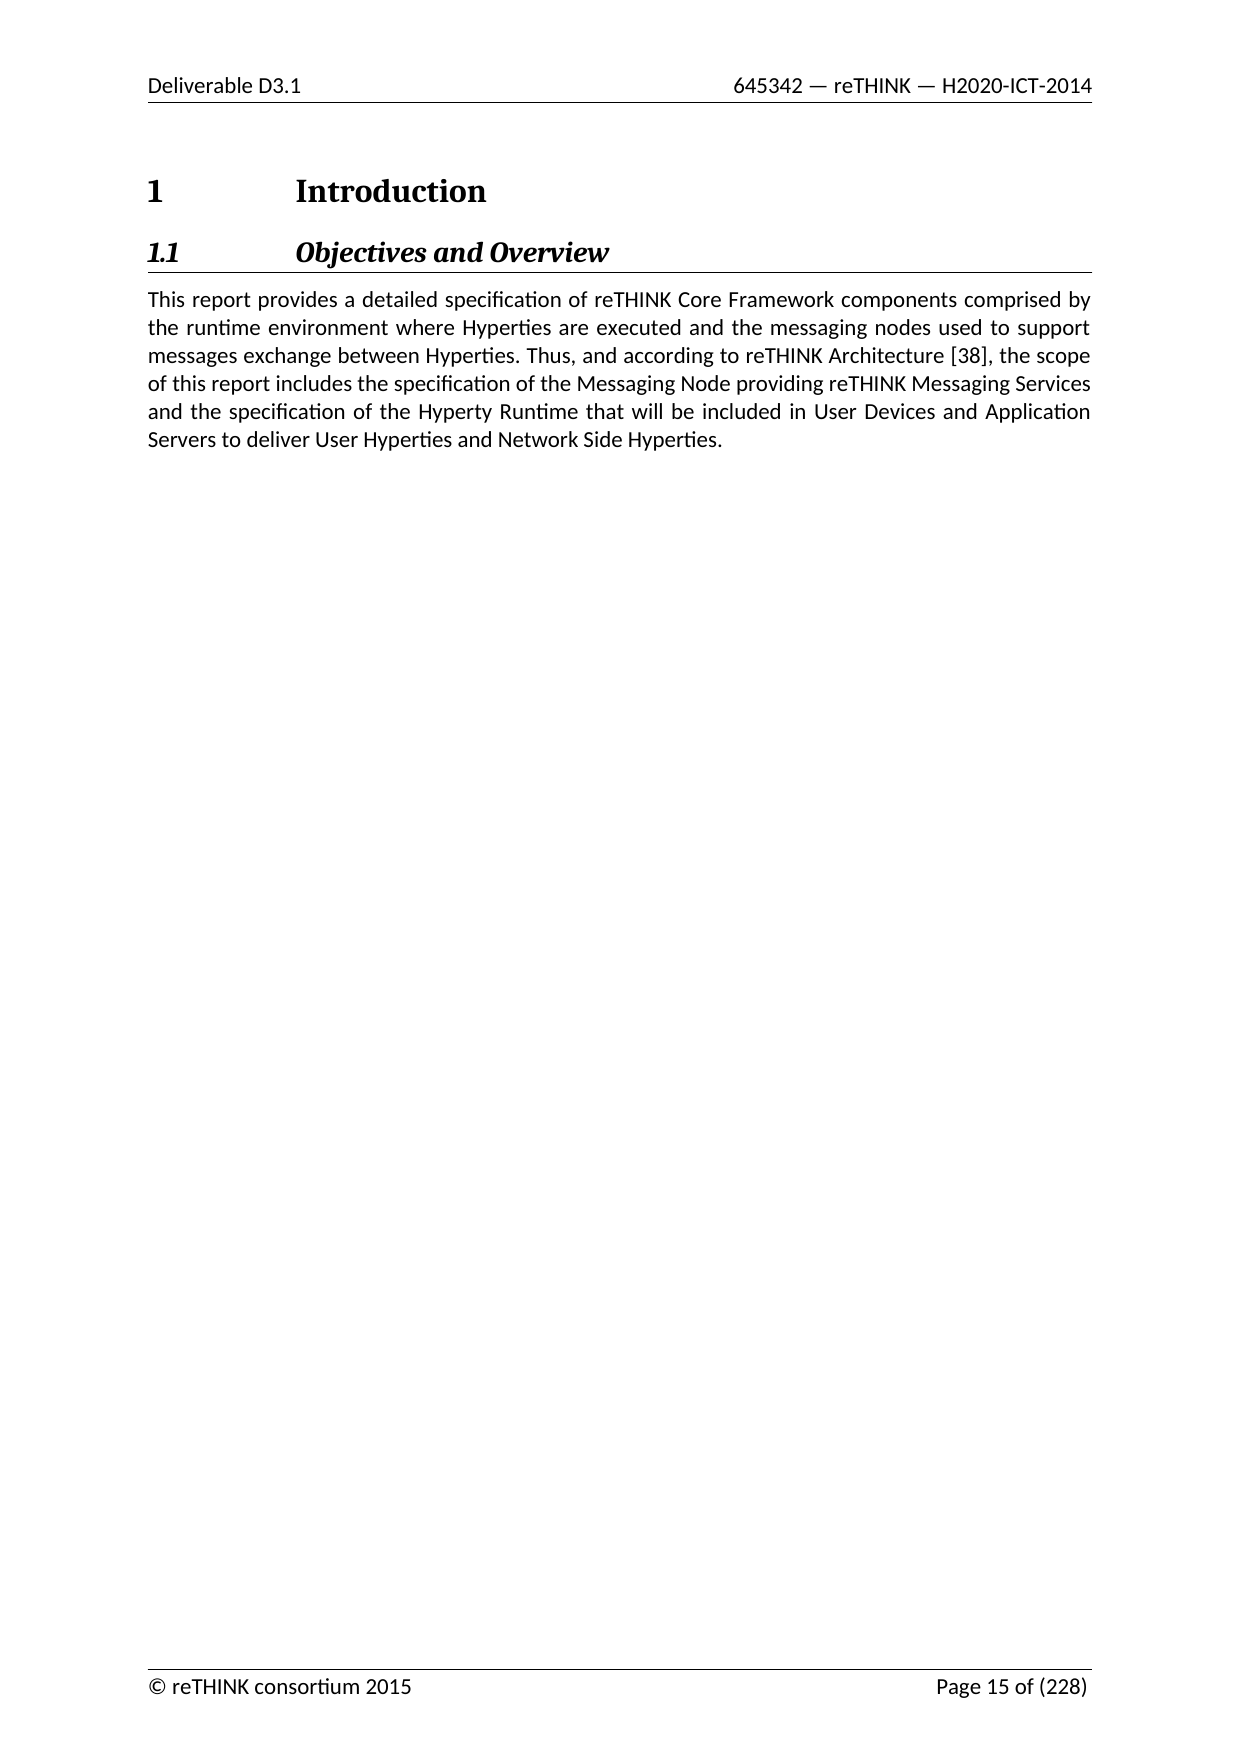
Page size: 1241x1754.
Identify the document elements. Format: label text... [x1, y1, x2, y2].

text This report provides a detailed specification of reTHINK Core Framework components comprised by the runtime environment where Hyperties are executed and the messaging nodes used to support messages exchange between Hyperties. Thus, and according to reTHINK Architecture [38], the scope of this report includes the specification of the Messaging Node providing reTHINK Messaging Services and the specification of the Hyperty Runtime that will be included in User Devices and Application Servers to deliver User Hyperties and Network Side Hyperties. [148, 285, 1092, 453]
subtitle Introduction [148, 173, 1092, 211]
subtitle Objectives and Overview [148, 236, 1092, 272]
